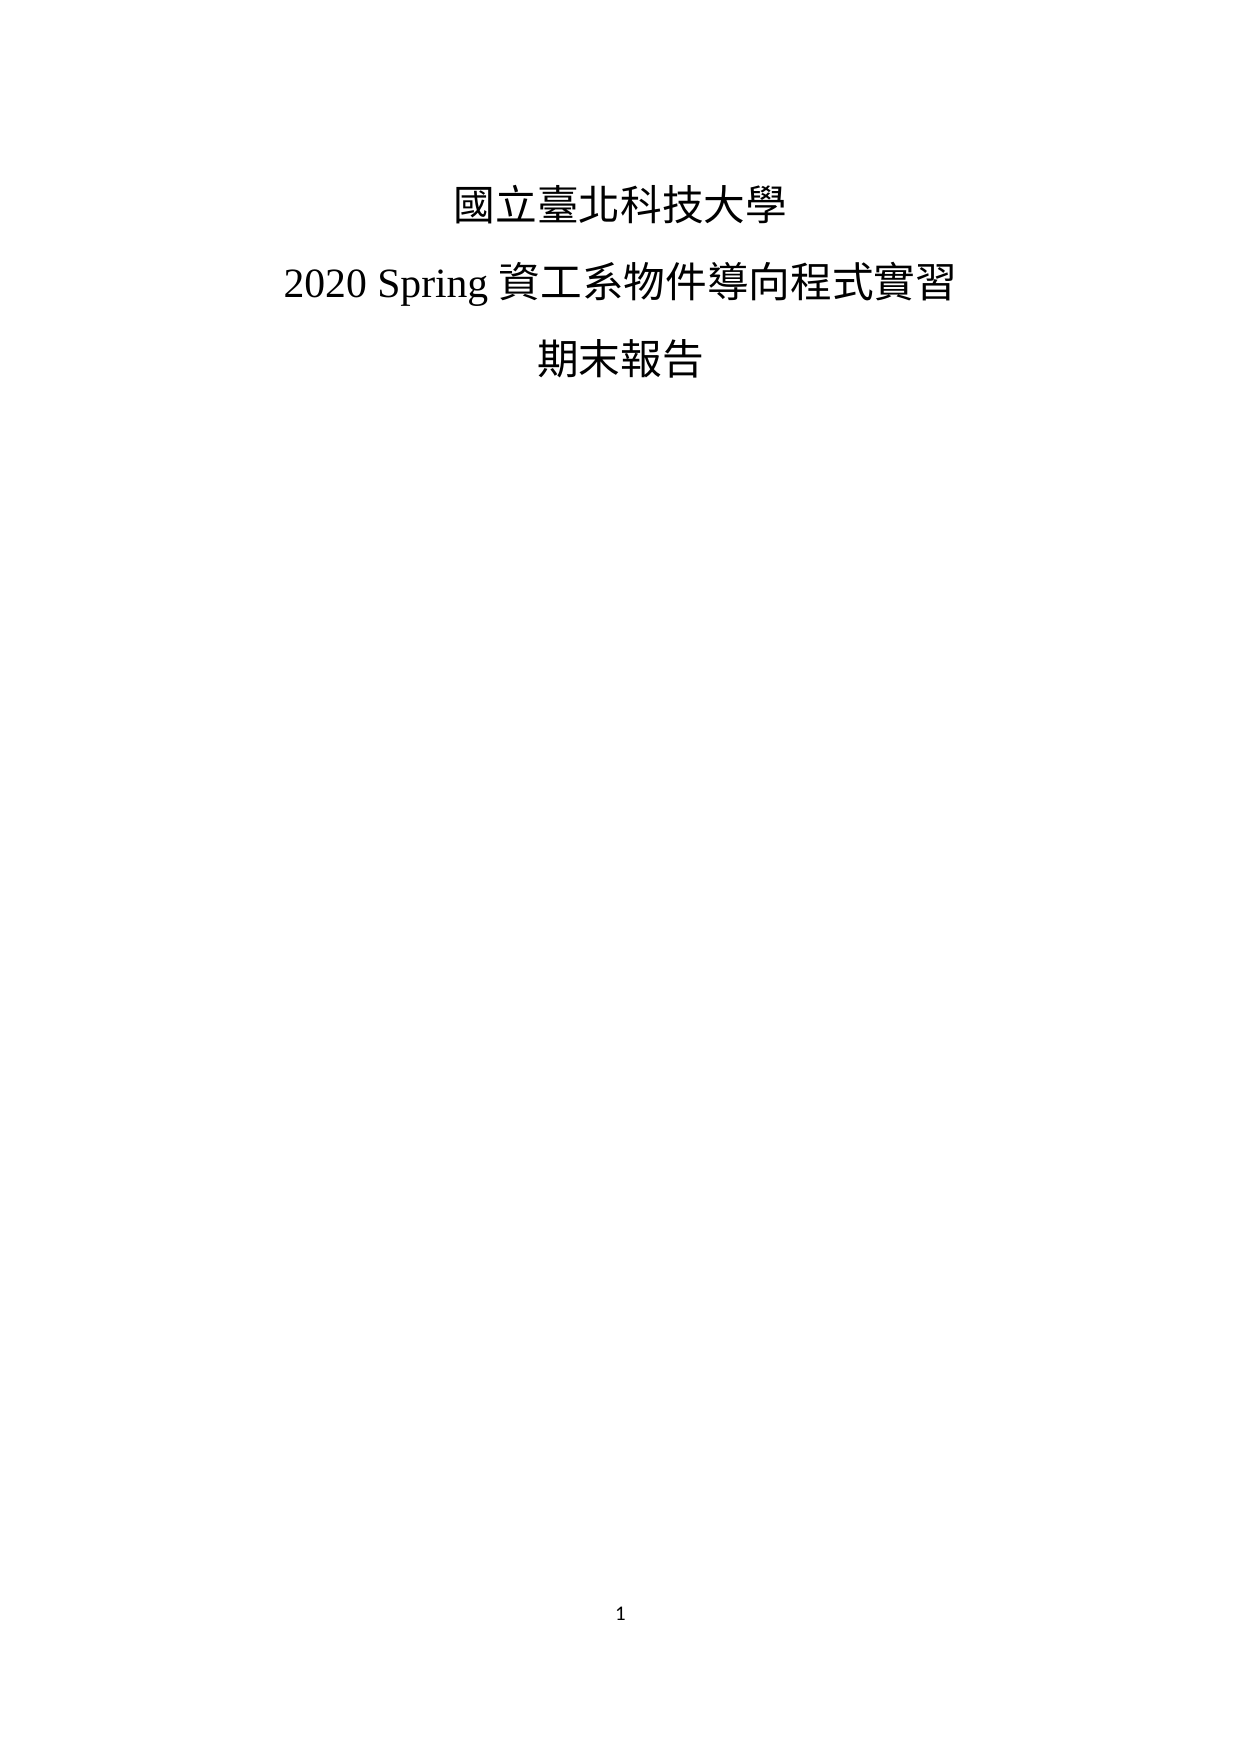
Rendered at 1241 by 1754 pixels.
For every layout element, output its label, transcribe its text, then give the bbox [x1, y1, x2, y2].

text 期末報告 [187, 319, 1053, 394]
text 國立臺北科技大學 [187, 164, 1053, 239]
text 2020 Spring 資工系物件導向程式實習 [187, 242, 1053, 317]
